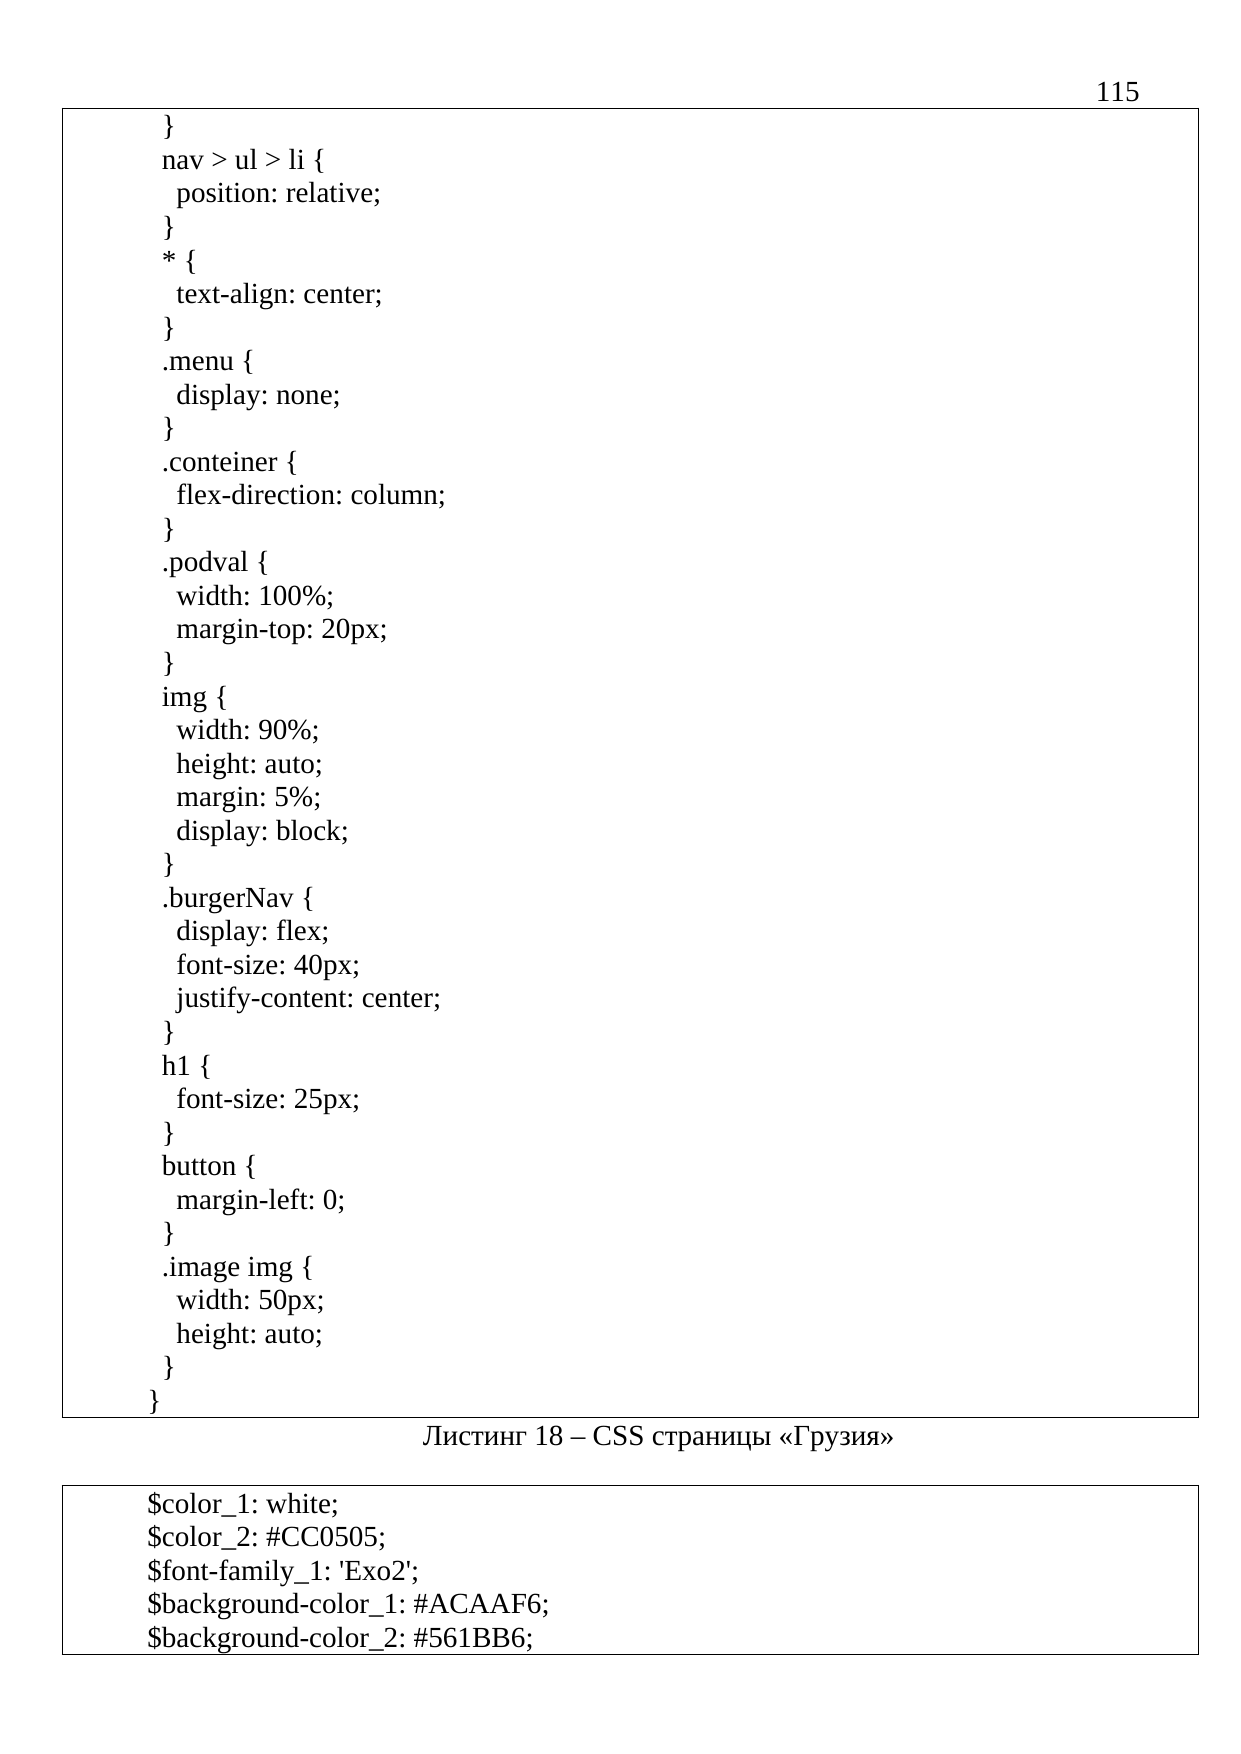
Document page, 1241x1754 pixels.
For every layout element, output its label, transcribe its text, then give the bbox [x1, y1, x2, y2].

text Листинг 18 – CSS страницы «Грузия» [136, 1418, 1181, 1451]
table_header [63, 1486, 1198, 1653]
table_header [63, 109, 1198, 1417]
